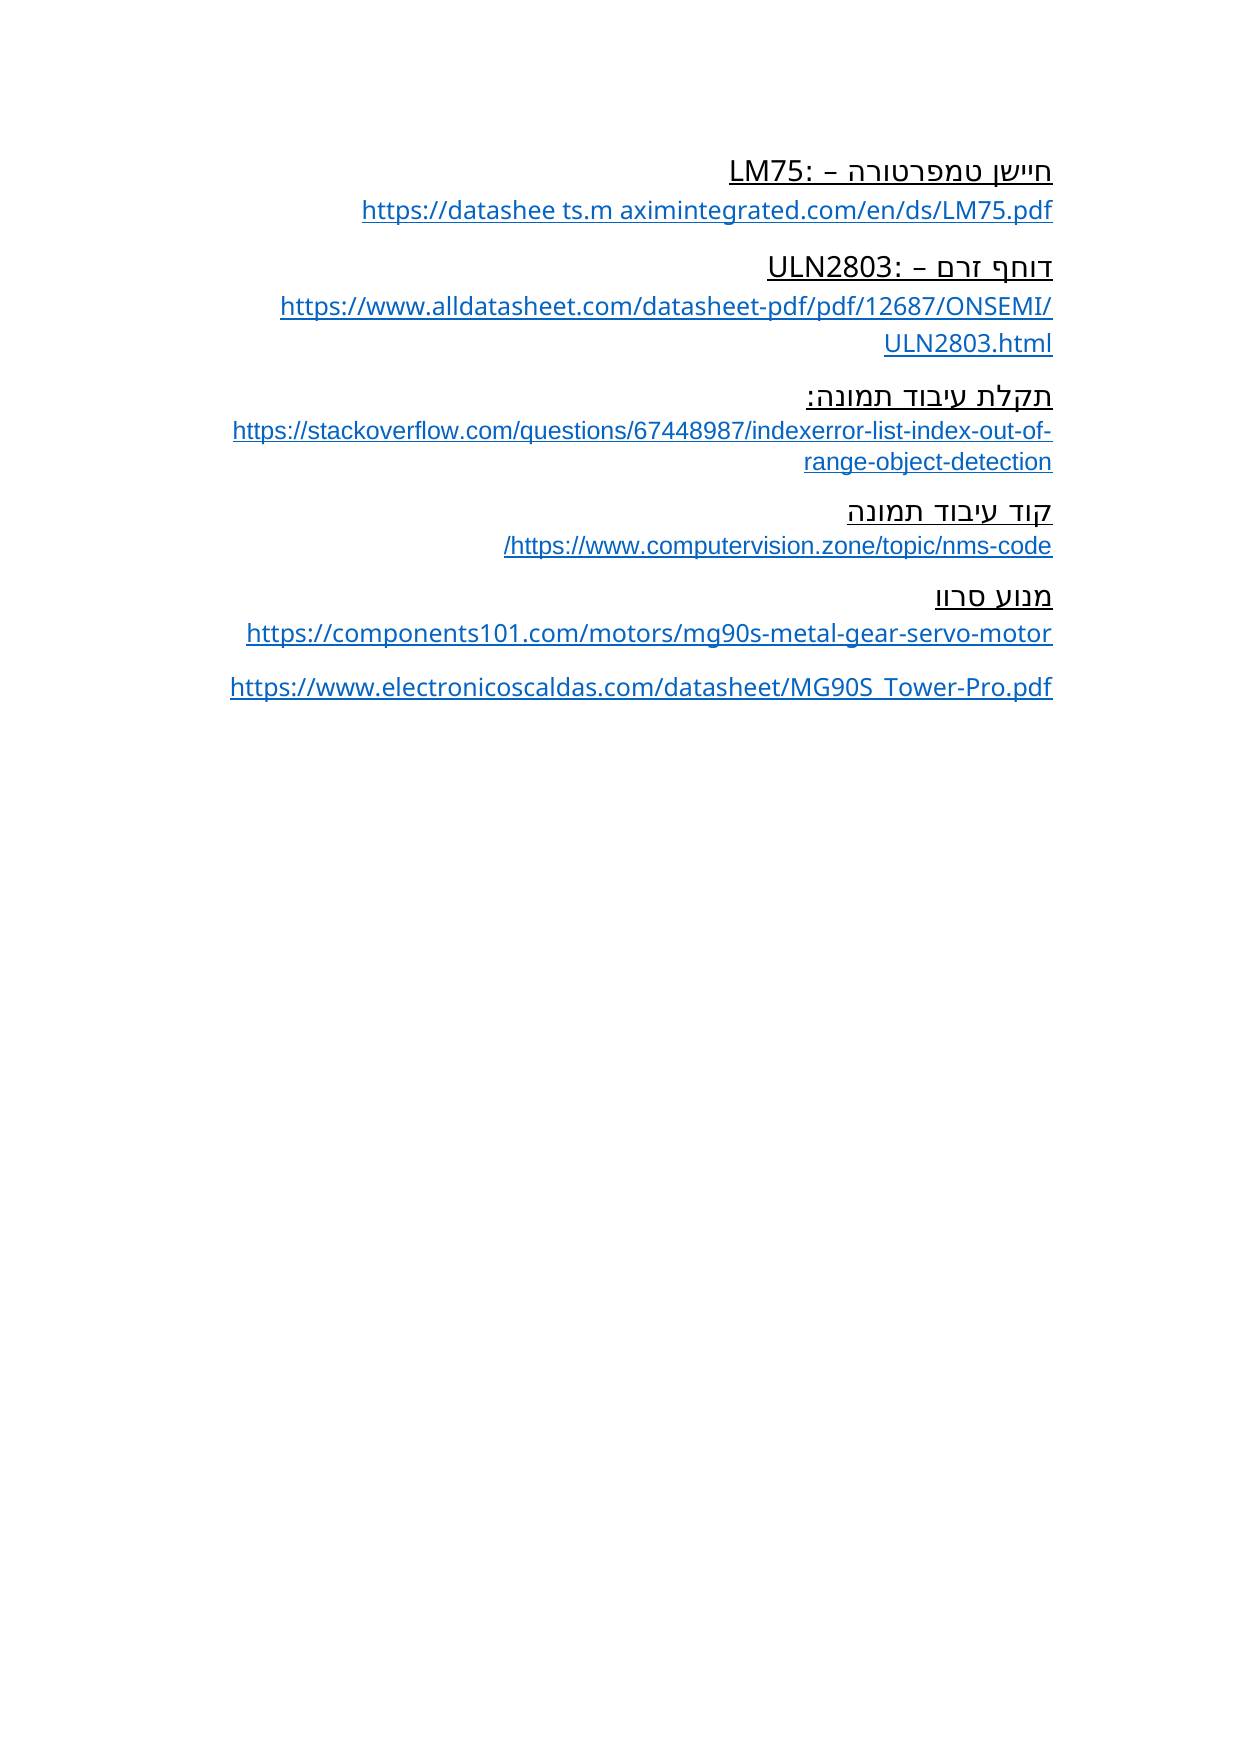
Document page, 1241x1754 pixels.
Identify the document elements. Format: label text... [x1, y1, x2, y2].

text https://datashee ts.m aximintegrated.com/en/ds/LM75.pdf [187, 193, 1053, 227]
text https://www.alldatasheet.com/datasheet-pdf/pdf/12687/ONSEMI/ULN2803.html [187, 289, 1053, 360]
subtitle דוחף זרם – :ULN2803 [187, 246, 1053, 286]
text https://www.electronicoscaldas.com/datasheet/MG90S_Tower-Pro.pdf [187, 669, 1053, 703]
subtitle מנוע סרוו [187, 579, 1053, 613]
subtitle חיישן טמפרטורה – :LM75 [187, 150, 1053, 190]
subtitle קוד עיבוד תמונה [187, 495, 1053, 529]
text https://components101.com/motors/mg90s-metal-gear-servo-motor [187, 616, 1053, 650]
subtitle תקלת עיבוד תמונה: [187, 379, 1053, 413]
text https://www.computervision.zone/topic/nms-code/ [187, 531, 1053, 560]
text https://stackoverflow.com/questions/67448987/indexerror-list-index-out-of-range-object-detection [187, 416, 1053, 476]
